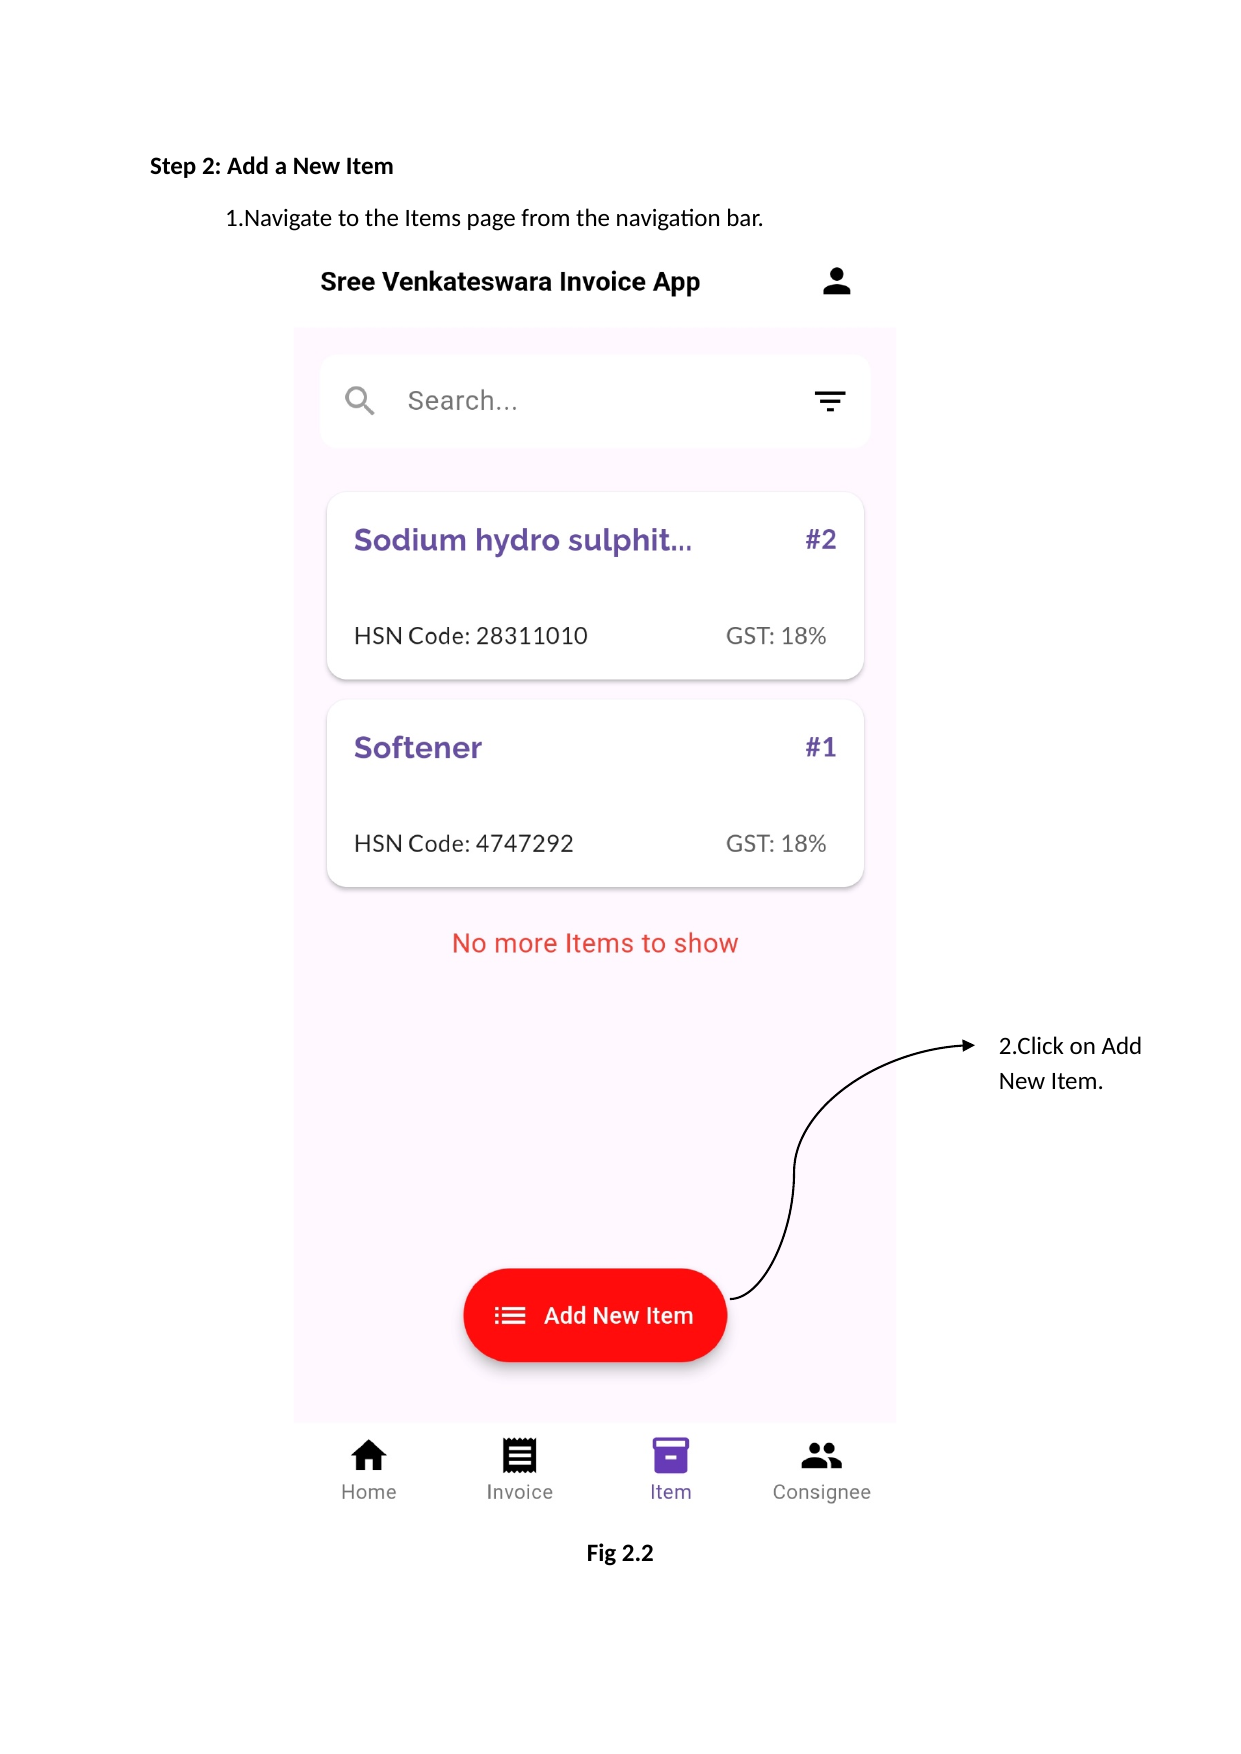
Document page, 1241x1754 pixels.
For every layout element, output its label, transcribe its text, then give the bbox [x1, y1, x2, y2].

text Step 2: Add a New Item [150, 150, 1090, 181]
picture [293, 253, 897, 1516]
text Fig 2.2 [150, 1537, 1090, 1568]
text 1.Navigate to the Items page from the navigation bar. [150, 202, 1090, 232]
